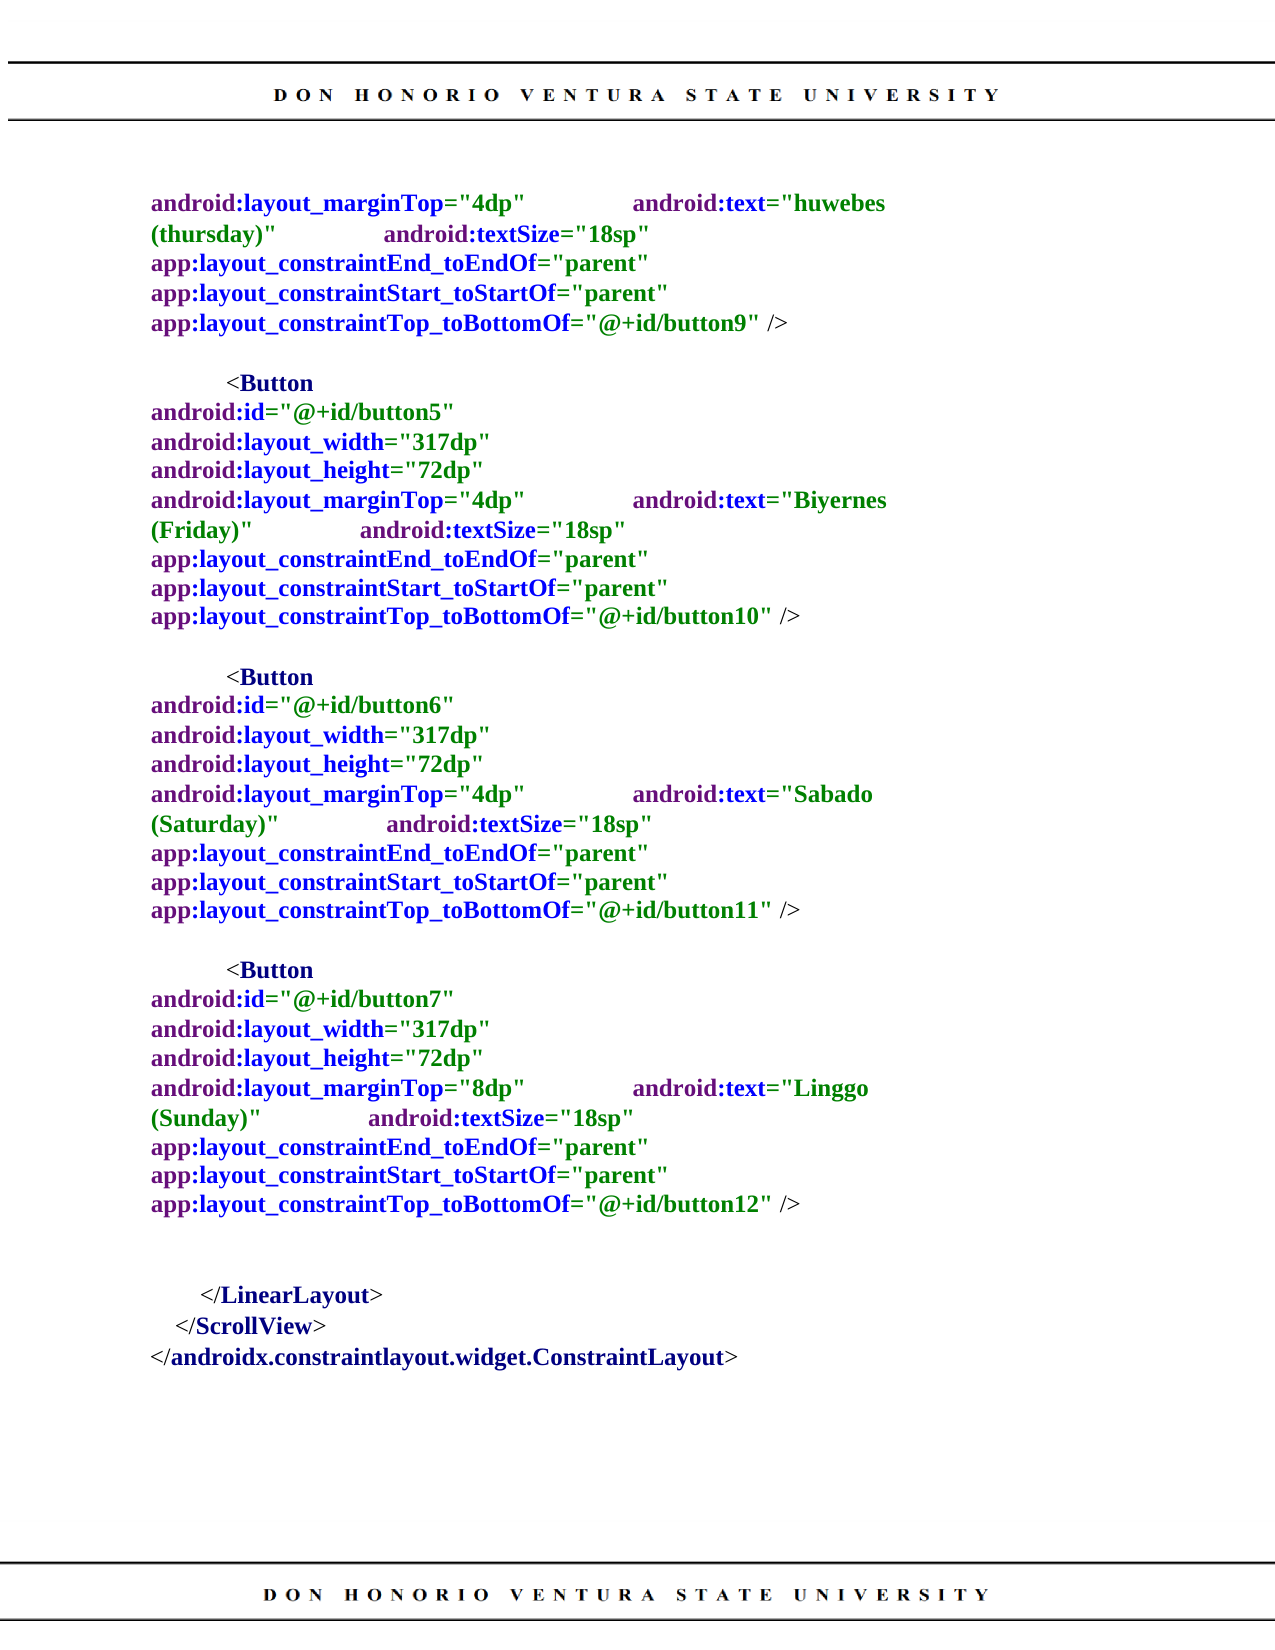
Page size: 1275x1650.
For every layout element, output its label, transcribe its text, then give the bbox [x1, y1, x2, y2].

text android:layout_marginTop="4dp" android:text="huwebes [151, 189, 898, 217]
text </LinearLayout> [149, 1280, 898, 1309]
text </androidx.constraintlayout.widget.ConstraintLayout> [149, 1342, 898, 1371]
text <Button android:id="@+id/button6" [151, 662, 617, 719]
text (Friday)" android:textSize="18sp" app:layout_constraintEnd_toEndOf="parent" app:layout_constraintStart_toStartOf="parent" app:layout_constraintTop_toBottomOf="@+id/button10" /> [151, 516, 898, 630]
picture [0, 1519, 1275, 1639]
text android:layout_marginTop="8dp" android:text="Linggo [151, 1073, 898, 1102]
text (Sunday)" android:textSize="18sp" app:layout_constraintEnd_toEndOf="parent" app:layout_constraintStart_toStartOf="parent" app:layout_constraintTop_toBottomOf="@+id/button12" /> [151, 1103, 898, 1218]
text android:layout_marginTop="4dp" android:text="Biyernes [151, 486, 898, 514]
text </ScrollView> [149, 1311, 898, 1340]
text android:layout_width="317dp" android:layout_height="72dp" [151, 427, 617, 484]
text <Button android:id="@+id/button5" [151, 369, 617, 426]
text (Saturday)" android:textSize="18sp" app:layout_constraintEnd_toEndOf="parent" app:layout_constraintStart_toStartOf="parent" app:layout_constraintTop_toBottomOf="@+id/button11" /> [151, 810, 898, 924]
text android:layout_marginTop="4dp" android:text="Sabado [151, 780, 898, 808]
picture [7, 19, 1275, 139]
text android:layout_width="317dp" android:layout_height="72dp" [151, 721, 617, 778]
text <Button android:id="@+id/button7" [151, 956, 617, 1013]
text (thursday)" android:textSize="18sp" app:layout_constraintEnd_toEndOf="parent" app:layout_constraintStart_toStartOf="parent" app:layout_constraintTop_toBottomOf="@+id/button9" /> [151, 219, 898, 337]
text android:layout_width="317dp" android:layout_height="72dp" [151, 1015, 617, 1072]
